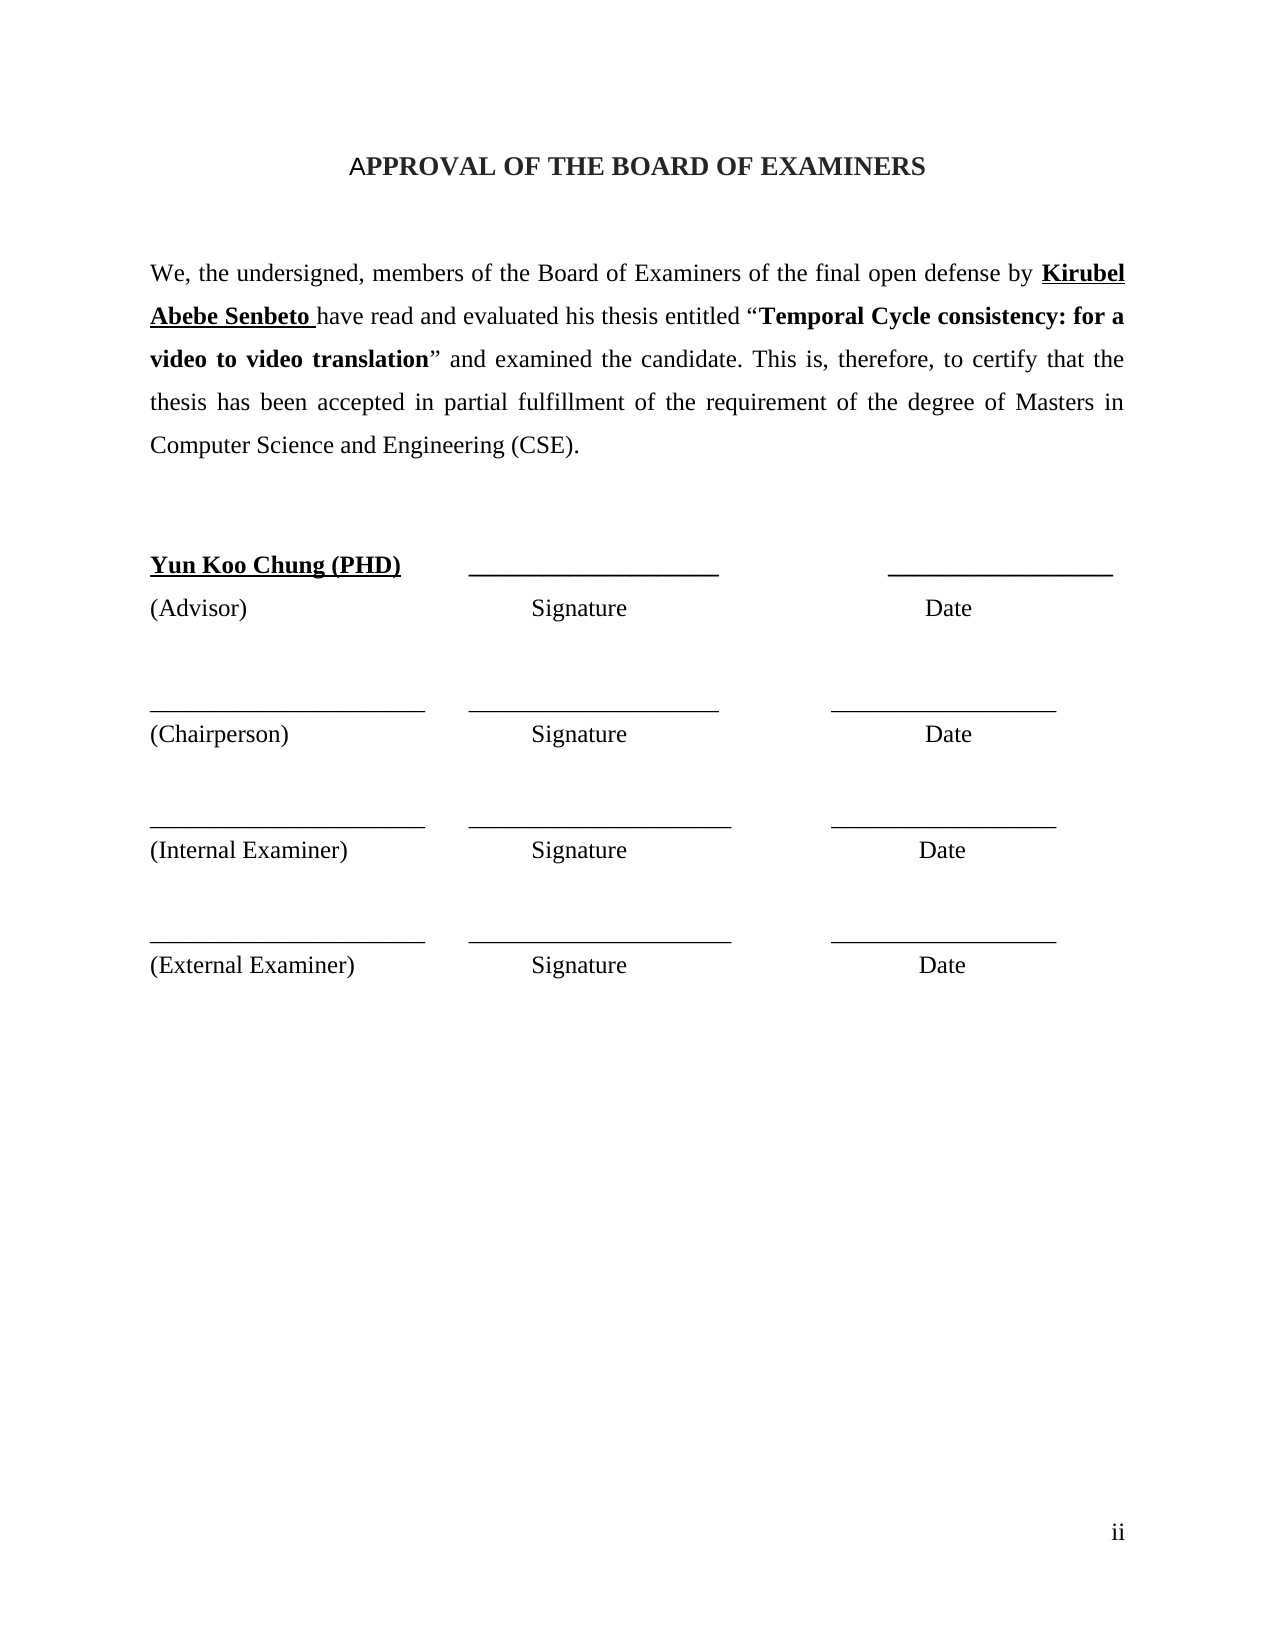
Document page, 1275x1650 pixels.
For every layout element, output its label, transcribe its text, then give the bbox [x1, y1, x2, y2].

text Yun Koo Chung (PHD) ____________________ __________________ (Advisor) Signature Date [150, 550, 1125, 622]
text ______________________ ____________________ __________________ (Chairperson) Signature Date [150, 653, 1125, 748]
text APPROVAL OF THE BOARD OF EXAMINERS [150, 150, 1125, 181]
text ______________________ _____________________ __________________ (Internal Examiner) Signature Date [150, 769, 1125, 863]
text We, the undersigned, members of the Board of Examiners of the final open defense by Kirubel Abebe Senbeto have read and evaluated his thesis entitled “Temporal Cycle consistency: for a video to video translation” and examined the candidate. This is, therefore, to certify that the thesis has been accepted in partial fulfillment of the requirement of the degree of Masters in Computer Science and Engineering (CSE). [150, 258, 1125, 459]
text ______________________ _____________________ __________________ (External Examiner) Signature Date [150, 884, 1125, 979]
